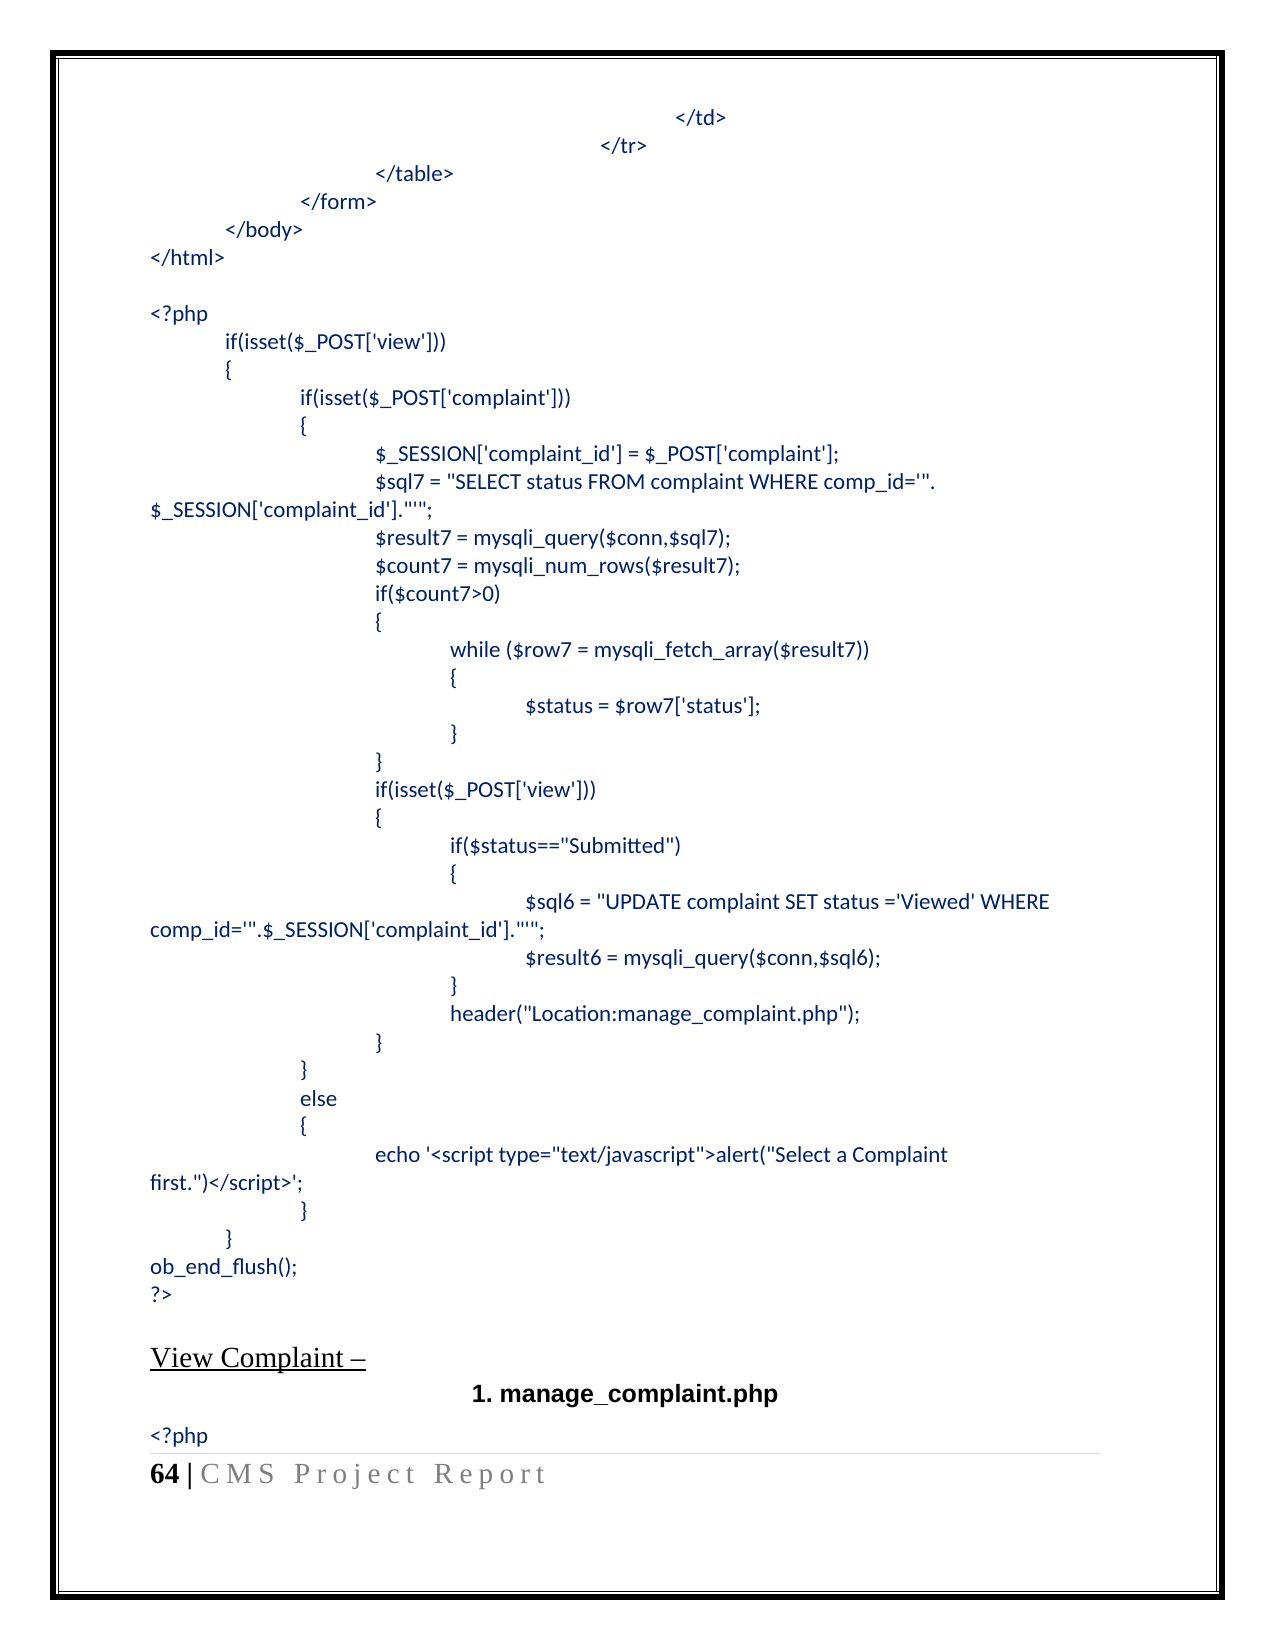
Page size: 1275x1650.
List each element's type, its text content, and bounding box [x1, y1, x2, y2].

text $sql6 = "UPDATE complaint SET status ='Viewed' WHERE comp_id='".$_SESSION['complaint_id']."'"; [150, 887, 1100, 943]
text { [150, 355, 1100, 383]
text ob_end_flush(); [150, 1252, 1100, 1280]
text { [150, 859, 1100, 887]
text $result6 = mysqli_query($conn,$sql6); [150, 943, 1100, 972]
text </table> [150, 159, 1100, 187]
text if(isset($_POST['view'])) [150, 775, 1100, 803]
text $sql7 = "SELECT status FROM complaint WHERE comp_id='".$_SESSION['complaint_id']."'"; [150, 467, 1100, 523]
text header("Location:manage_complaint.php"); [150, 999, 1100, 1028]
text } [150, 1196, 1100, 1224]
text $_SESSION['complaint_id'] = $_POST['complaint']; [150, 439, 1100, 467]
text { [150, 803, 1100, 831]
text </form> [150, 187, 1100, 215]
text </body> [150, 215, 1100, 243]
text echo '<script type="text/javascript">alert("Select a Complaint first.")</script>'; [150, 1140, 1100, 1196]
text } [150, 1028, 1100, 1056]
text <?php [150, 1422, 1100, 1450]
text else [150, 1084, 1100, 1112]
text </td> [150, 103, 1100, 131]
text ?> [150, 1280, 1100, 1308]
text { [150, 1112, 1100, 1140]
text while ($row7 = mysqli_fetch_array($result7)) [150, 635, 1100, 663]
text } [150, 1224, 1100, 1252]
text if($count7>0) [150, 579, 1100, 607]
text if(isset($_POST['complaint'])) [150, 383, 1100, 411]
text { [150, 411, 1100, 439]
text } [150, 719, 1100, 747]
text </tr> [150, 131, 1100, 159]
text if(isset($_POST['view'])) [150, 327, 1100, 355]
text </html> [150, 243, 1100, 271]
text $status = $row7['status']; [150, 691, 1100, 719]
text } [150, 747, 1100, 775]
text $count7 = mysqli_num_rows($result7); [150, 551, 1100, 579]
text } [150, 972, 1100, 999]
subtitle View Complaint – [150, 1340, 1100, 1373]
text { [150, 663, 1100, 691]
text if($status=="Submitted") [150, 831, 1100, 859]
text } [150, 1056, 1100, 1084]
title 1. manage_complaint.php [150, 1378, 1100, 1407]
text <?php [150, 299, 1100, 327]
text $result7 = mysqli_query($conn,$sql7); [150, 523, 1100, 551]
text { [150, 607, 1100, 635]
